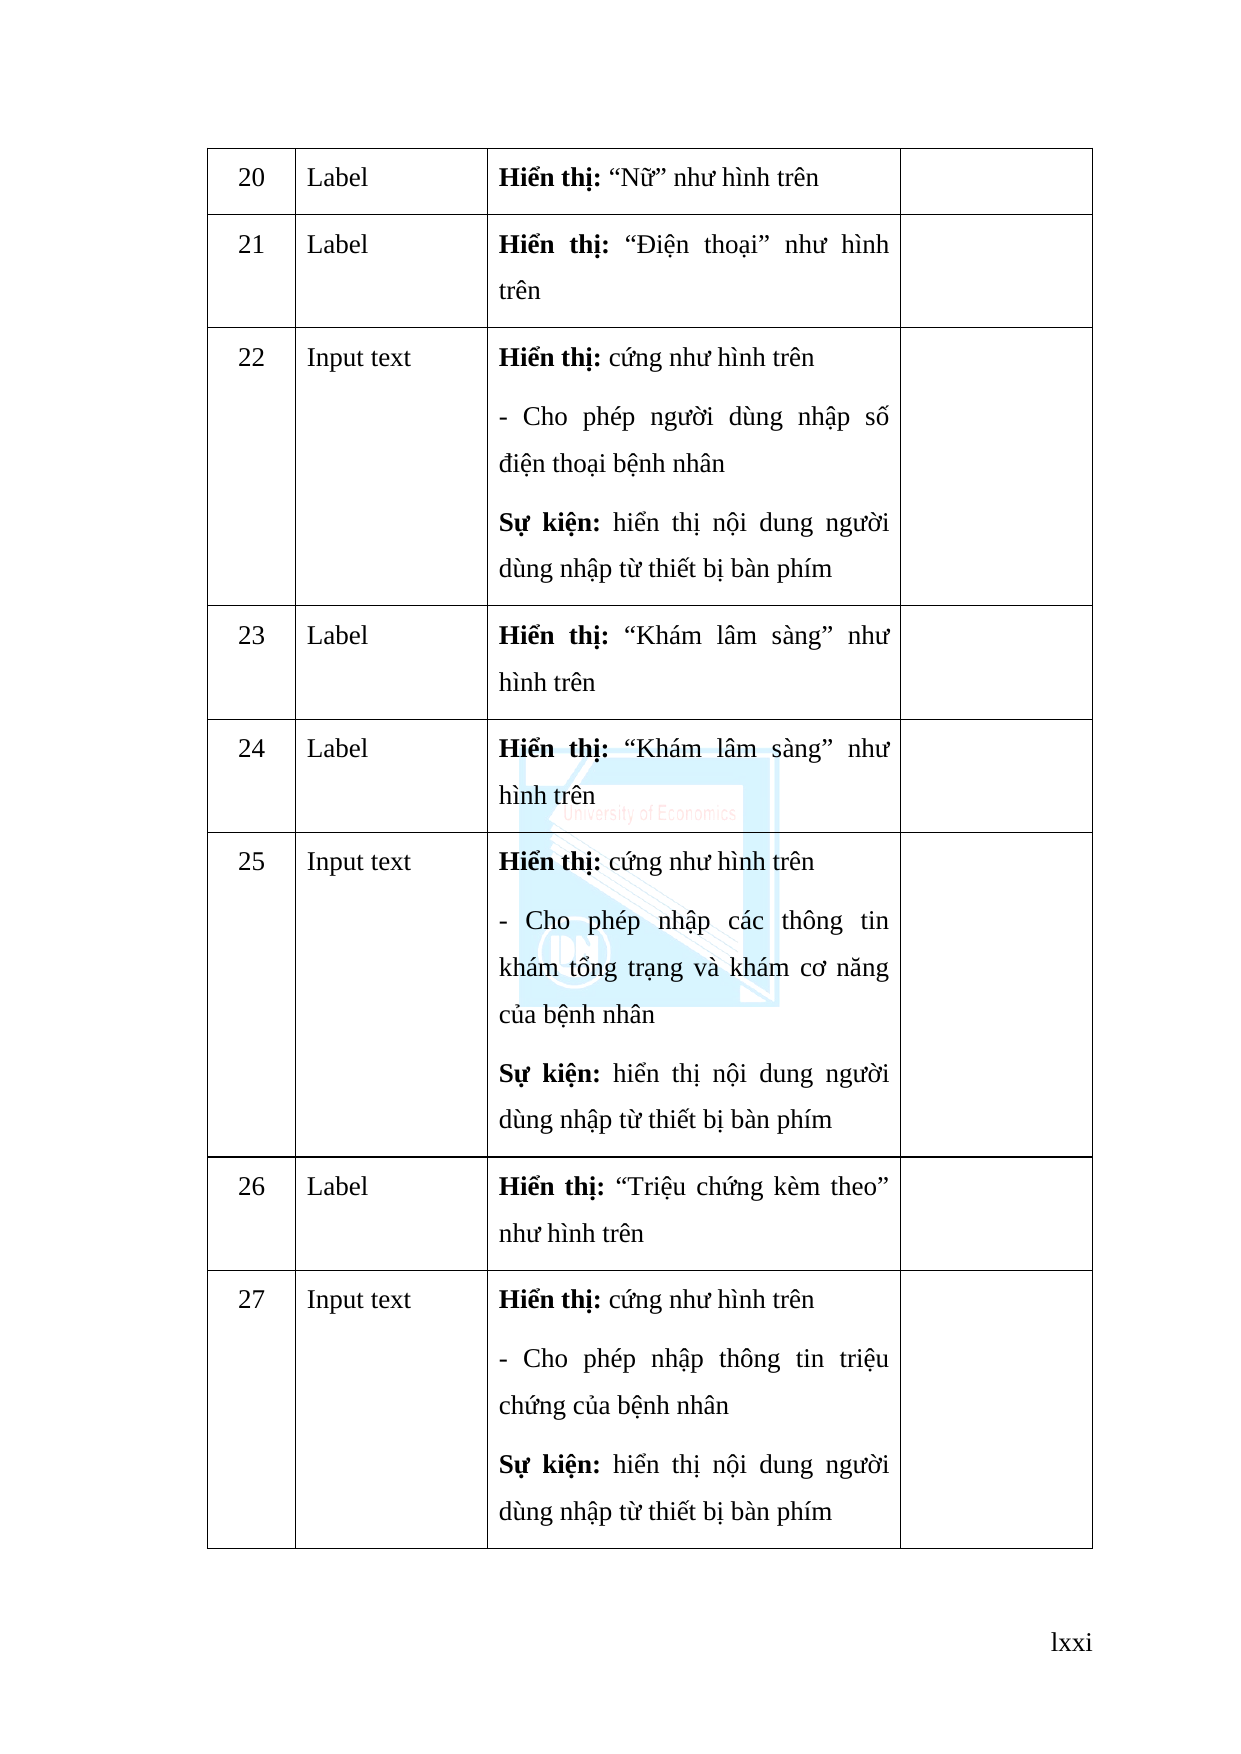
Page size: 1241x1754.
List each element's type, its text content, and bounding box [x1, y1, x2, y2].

table_cell Hiển thị: “Nữ” như hình trên [488, 149, 900, 214]
table_cell [901, 1158, 1092, 1269]
table_cell Label [296, 606, 487, 718]
table_cell Hiển thị: “Khám lâm sàng” như hình trên [488, 606, 900, 718]
table_cell Input text [296, 328, 487, 605]
table_cell [901, 328, 1092, 605]
table_cell 20 [208, 149, 295, 214]
table_cell Label [296, 720, 487, 832]
table_cell 27 [208, 1271, 295, 1548]
table_cell 23 [208, 606, 295, 718]
table_cell [901, 1271, 1092, 1548]
table_cell [901, 215, 1092, 327]
table_cell [901, 149, 1092, 214]
table_cell [901, 833, 1092, 1156]
table_cell Hiển thị: cứng như hình trên - Cho phép nhập thông tin triệu chứng của bệnh nhân Sự kiện: hiển thị nội dung người dùng nhập từ thiết bị bàn phím [488, 1271, 900, 1548]
table_cell Hiển thị: “Điện thoại” như hình trên [488, 215, 900, 327]
table_cell Label [296, 1158, 487, 1269]
table_cell Hiển thị: “Khám lâm sàng” như hình trên [488, 720, 900, 832]
table_cell 25 [208, 833, 295, 1156]
table_cell Label [296, 215, 487, 327]
table_cell Hiển thị: “Triệu chứng kèm theo” như hình trên [488, 1158, 900, 1269]
table_cell Hiển thị: cứng như hình trên - Cho phép nhập các thông tin khám tổng trạng và khám cơ năng của bệnh nhân Sự kiện: hiển thị nội dung người dùng nhập từ thiết bị bàn phím [488, 833, 900, 1156]
table_cell 22 [208, 328, 295, 605]
table_cell 26 [208, 1158, 295, 1269]
table_cell Hiển thị: cứng như hình trên - Cho phép người dùng nhập số điện thoại bệnh nhân Sự kiện: hiển thị nội dung người dùng nhập từ thiết bị bàn phím [488, 328, 900, 605]
table_cell [901, 720, 1092, 832]
table_cell Input text [296, 1271, 487, 1548]
table_cell 21 [208, 215, 295, 327]
table_cell Input text [296, 833, 487, 1156]
table_cell Label [296, 149, 487, 214]
table_cell 24 [208, 720, 295, 832]
table_cell [901, 606, 1092, 718]
